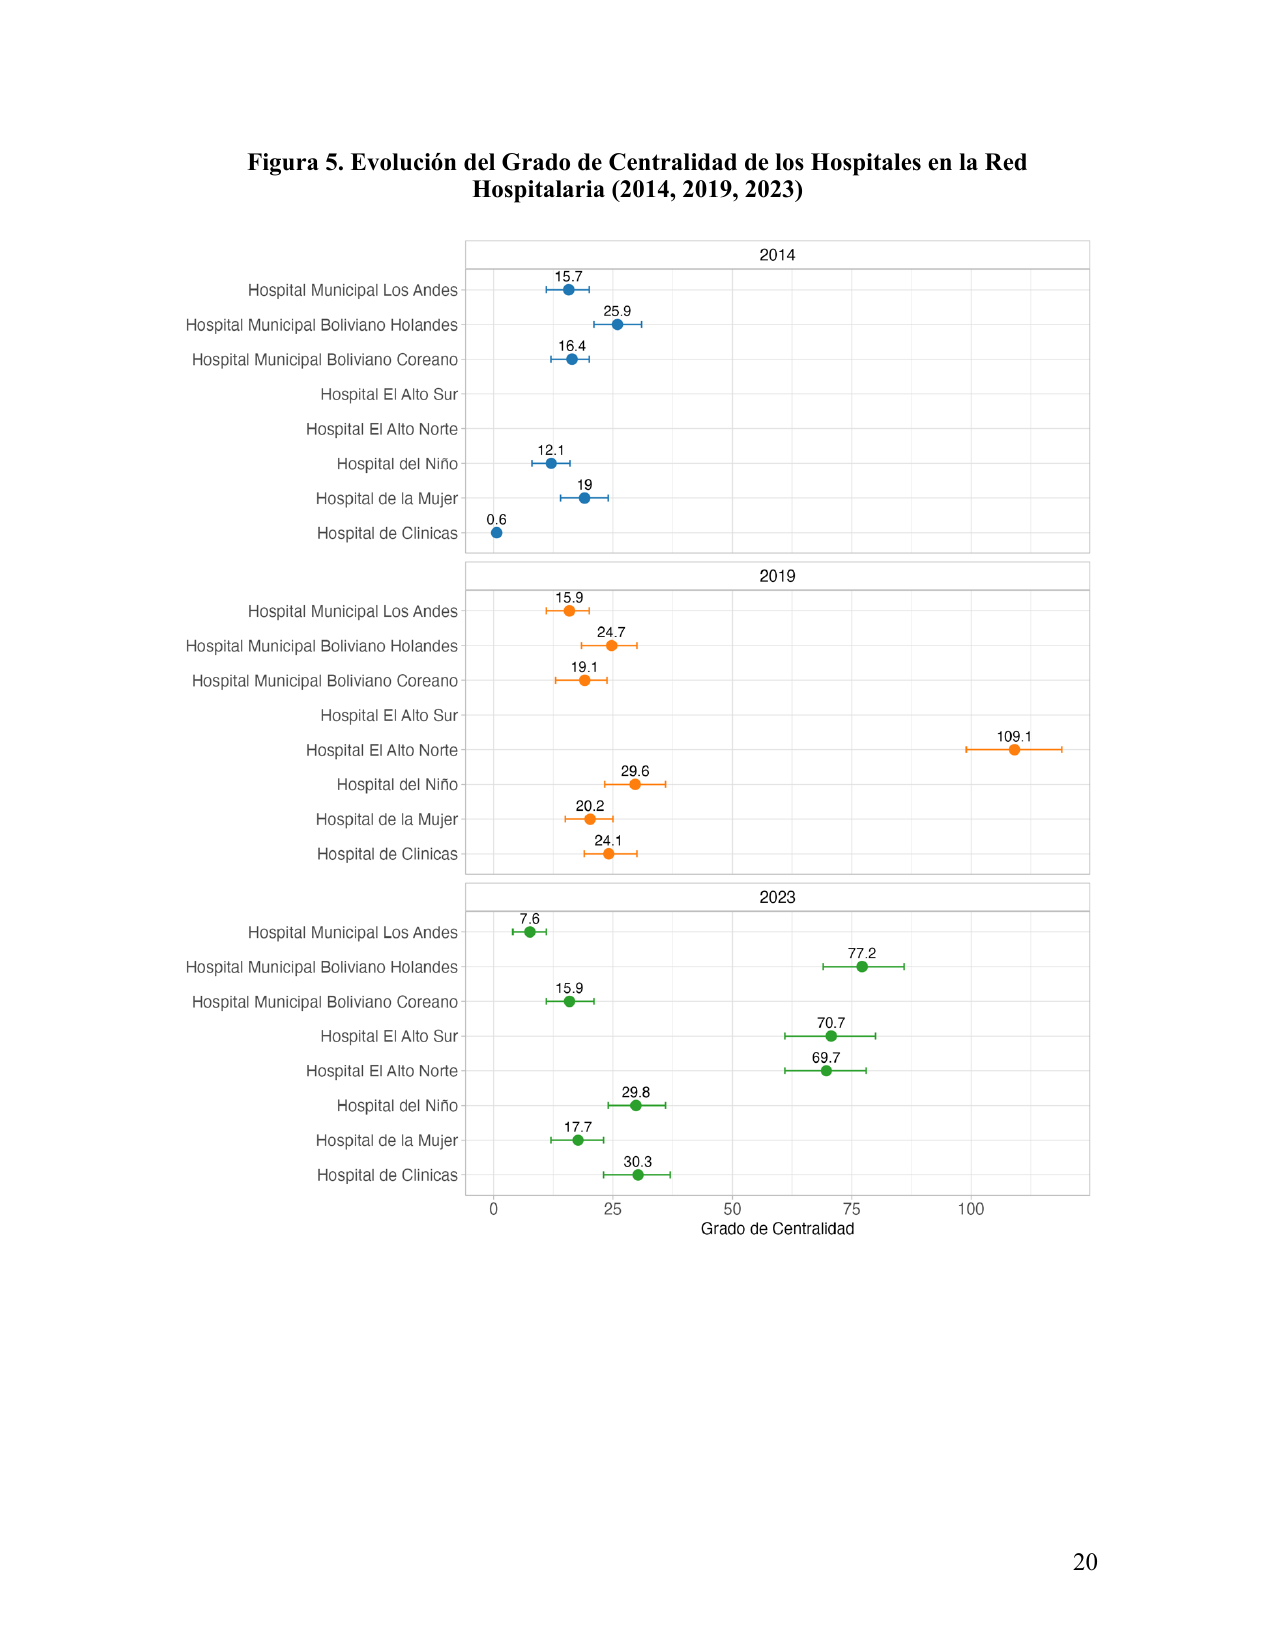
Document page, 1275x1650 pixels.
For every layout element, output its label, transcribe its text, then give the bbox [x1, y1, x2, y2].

text Figura 5. Evolución del Grado de Centralidad de los Hospitales en la Red Hospitalaria (2014, 2019, 2023) [177, 148, 1098, 203]
picture [177, 232, 1098, 1246]
